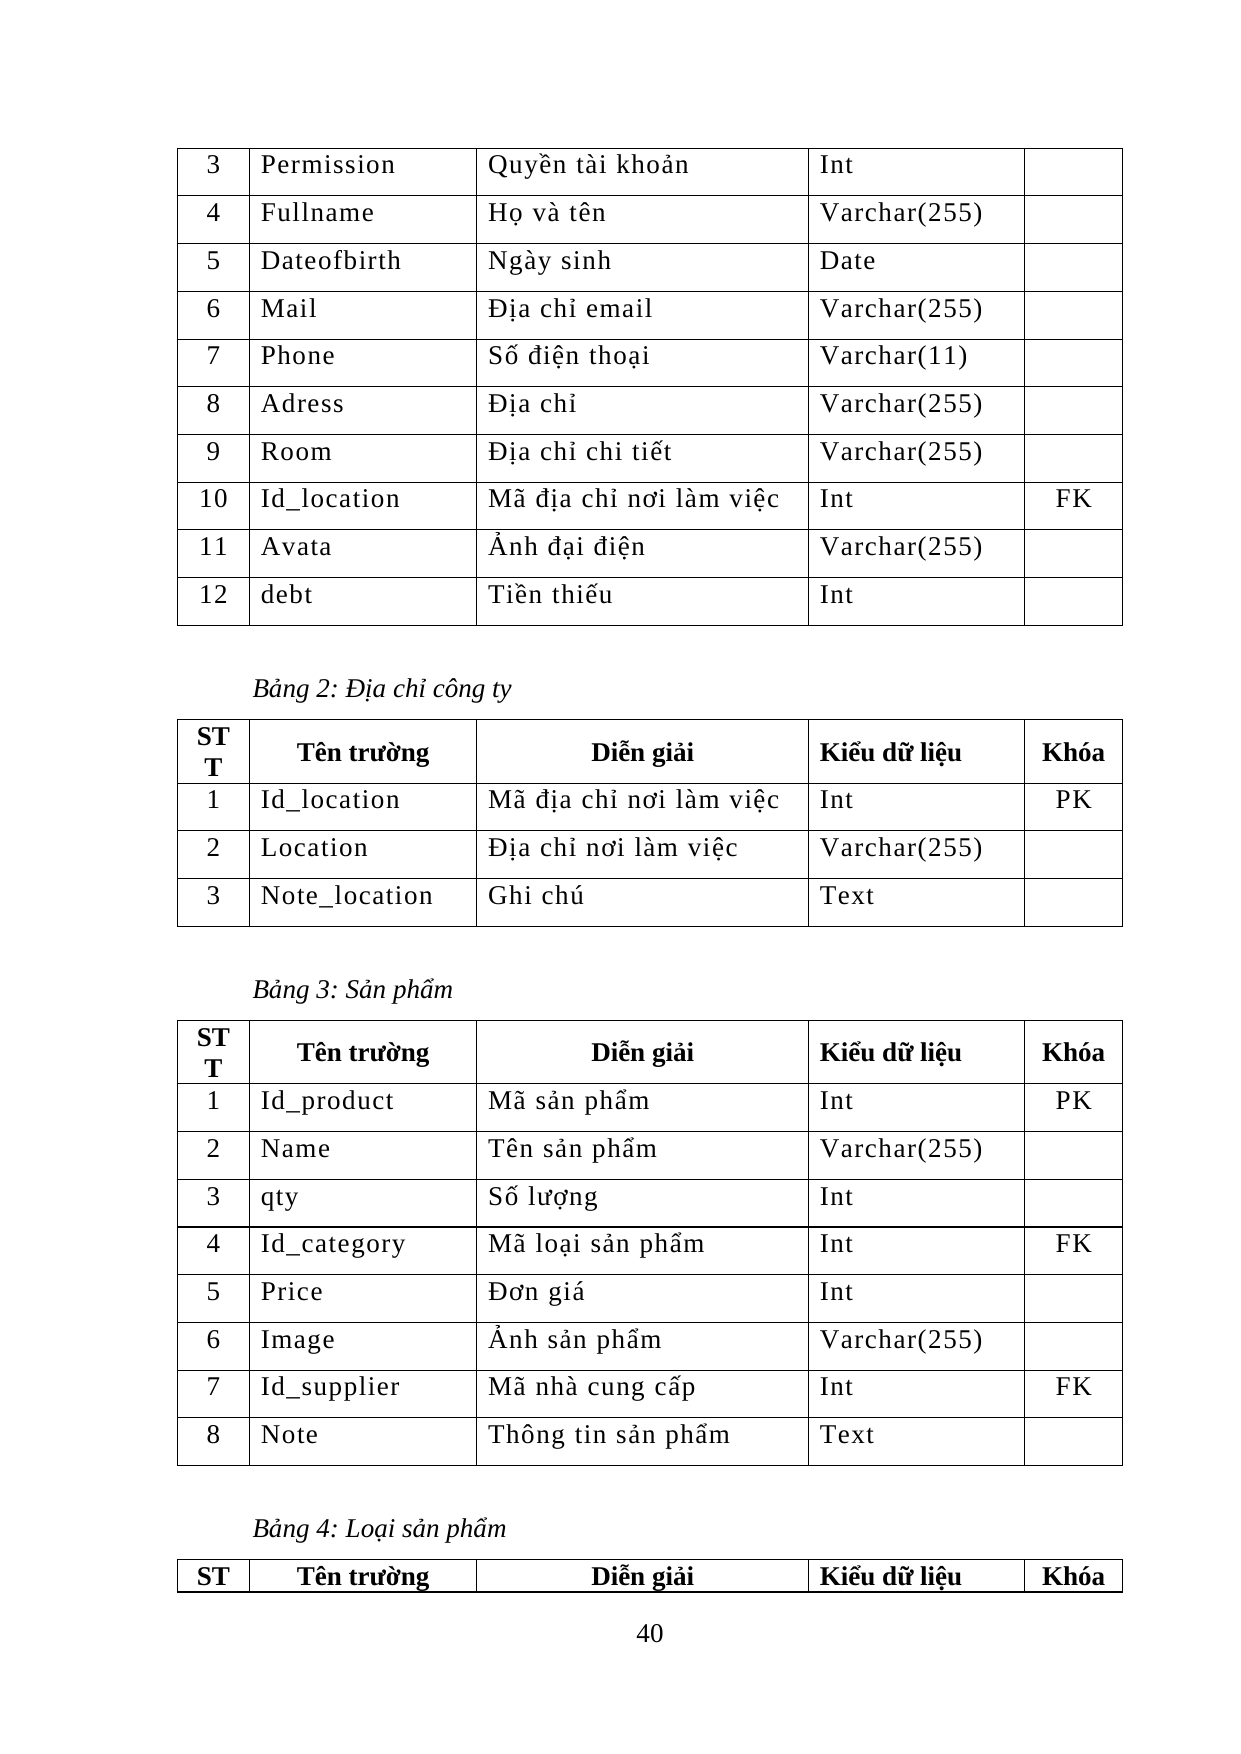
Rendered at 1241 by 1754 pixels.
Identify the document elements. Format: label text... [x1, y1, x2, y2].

table_cell 12 [178, 578, 249, 625]
table_cell Int [809, 149, 1024, 195]
table_header STT [178, 1021, 249, 1083]
table_header STT [178, 1560, 249, 1591]
table_cell Varchar(255) [809, 831, 1024, 878]
table_cell Avata [250, 530, 476, 577]
table_cell Location [250, 831, 476, 878]
table_cell 4 [178, 196, 249, 243]
table_cell 6 [178, 1323, 249, 1369]
table_cell [1025, 1275, 1122, 1322]
table_cell [1025, 879, 1122, 926]
table_cell [1025, 1180, 1122, 1226]
table_cell Date [809, 244, 1024, 291]
table_cell Varchar(255) [809, 1132, 1024, 1179]
table_cell Text [809, 1418, 1024, 1465]
table_cell 3 [178, 1180, 249, 1226]
table_cell Tiền thiếu [477, 578, 808, 625]
table_cell [1025, 196, 1122, 243]
table_cell [1025, 435, 1122, 482]
table_header Kiểu dữ liệu [809, 720, 1024, 782]
table_cell [1025, 530, 1122, 577]
table_cell Mã loại sản phẩm [477, 1228, 808, 1274]
table_cell Mã địa chỉ nơi làm việc [477, 784, 808, 830]
table_cell Mã sản phẩm [477, 1084, 808, 1131]
table_cell Int [809, 1228, 1024, 1274]
table_cell PK [1025, 1084, 1122, 1131]
table_cell 2 [178, 831, 249, 878]
table_cell Int [809, 784, 1024, 830]
table_cell FK [1025, 1371, 1122, 1417]
table_cell [1025, 1418, 1122, 1465]
table_cell Quyền tài khoản [477, 149, 808, 195]
table_cell Text [809, 879, 1024, 926]
table_cell Id_location [250, 483, 476, 529]
table_cell Fullname [250, 196, 476, 243]
table_cell 7 [178, 340, 249, 386]
table_cell Mail [250, 292, 476, 338]
table_cell [1025, 578, 1122, 625]
table_cell Thông tin sản phẩm [477, 1418, 808, 1465]
table_cell Địa chỉ chi tiết [477, 435, 808, 482]
table_cell 4 [178, 1228, 249, 1274]
table_cell [1025, 244, 1122, 291]
table_cell Varchar(11) [809, 340, 1024, 386]
table_cell Số điện thoại [477, 340, 808, 386]
table_cell Ảnh sản phẩm [477, 1323, 808, 1369]
table_cell Ảnh đại điện [477, 530, 808, 577]
table_header Tên trường [250, 1021, 476, 1083]
table_cell Int [809, 578, 1024, 625]
table_cell Tên sản phẩm [477, 1132, 808, 1179]
table_cell PK [1025, 784, 1122, 830]
table_header Diễn giải [477, 1560, 808, 1591]
table_cell [1025, 831, 1122, 878]
table_cell [1025, 149, 1122, 195]
subtitle Bảng 4: Loại sản phẩm [177, 1513, 1122, 1544]
table_cell 11 [178, 530, 249, 577]
table_cell 1 [178, 1084, 249, 1131]
table_cell Note_location [250, 879, 476, 926]
table_cell debt [250, 578, 476, 625]
table_cell Varchar(255) [809, 292, 1024, 338]
table_cell Varchar(255) [809, 435, 1024, 482]
table_cell Adress [250, 387, 476, 434]
table_cell Varchar(255) [809, 1323, 1024, 1369]
table_header Kiểu dữ liệu [809, 1560, 1024, 1591]
table_header Diễn giải [477, 1021, 808, 1083]
table_cell Int [809, 1371, 1024, 1417]
table_cell 5 [178, 1275, 249, 1322]
table_header Khóa [1025, 1021, 1122, 1083]
table_cell Varchar(255) [809, 530, 1024, 577]
table_cell 9 [178, 435, 249, 482]
table_cell Ngày sinh [477, 244, 808, 291]
table_cell Mã địa chỉ nơi làm việc [477, 483, 808, 529]
table_cell Địa chỉ [477, 387, 808, 434]
table_cell Name [250, 1132, 476, 1179]
table_cell Số lượng [477, 1180, 808, 1226]
table_cell Room [250, 435, 476, 482]
table_cell Id_location [250, 784, 476, 830]
table_cell 5 [178, 244, 249, 291]
table_cell Id_supplier [250, 1371, 476, 1417]
table_cell Id_category [250, 1228, 476, 1274]
table_cell 7 [178, 1371, 249, 1417]
table_cell Varchar(255) [809, 196, 1024, 243]
table_cell qty [250, 1180, 476, 1226]
table_header Khóa [1025, 720, 1122, 782]
table_cell [1025, 1132, 1122, 1179]
table_cell Varchar(255) [809, 387, 1024, 434]
table_cell Note [250, 1418, 476, 1465]
table_header Tên trường [250, 720, 476, 782]
table_cell Int [809, 1180, 1024, 1226]
subtitle Bảng 3: Sản phẩm [177, 973, 1122, 1004]
table_cell Ghi chú [477, 879, 808, 926]
table_cell Địa chỉ nơi làm việc [477, 831, 808, 878]
table_cell Họ và tên [477, 196, 808, 243]
table_cell Image [250, 1323, 476, 1369]
table_cell FK [1025, 1228, 1122, 1274]
table_header Diễn giải [477, 720, 808, 782]
table_cell Đơn giá [477, 1275, 808, 1322]
table_header Kiểu dữ liệu [809, 1021, 1024, 1083]
table_cell Price [250, 1275, 476, 1322]
table_cell Int [809, 483, 1024, 529]
table_cell Permission [250, 149, 476, 195]
subtitle Bảng 2: Địa chỉ công ty [177, 672, 1122, 703]
table_cell 2 [178, 1132, 249, 1179]
table_cell Phone [250, 340, 476, 386]
table_cell 3 [178, 879, 249, 926]
table_header Khóa [1025, 1560, 1122, 1591]
table_cell Địa chỉ email [477, 292, 808, 338]
table_cell [1025, 1323, 1122, 1369]
table_cell [1025, 340, 1122, 386]
table_header Tên trường [250, 1560, 476, 1591]
table_cell Id_product [250, 1084, 476, 1131]
table_cell 8 [178, 387, 249, 434]
table_cell Int [809, 1275, 1024, 1322]
table_cell 3 [178, 149, 249, 195]
table_cell 10 [178, 483, 249, 529]
table_cell 6 [178, 292, 249, 338]
table_cell Int [809, 1084, 1024, 1131]
table_cell [1025, 292, 1122, 338]
table_cell [1025, 387, 1122, 434]
table_header STT [178, 720, 249, 782]
table_cell 1 [178, 784, 249, 830]
table_cell Mã nhà cung cấp [477, 1371, 808, 1417]
table_cell 8 [178, 1418, 249, 1465]
table_cell FK [1025, 483, 1122, 529]
table_cell Dateofbirth [250, 244, 476, 291]
